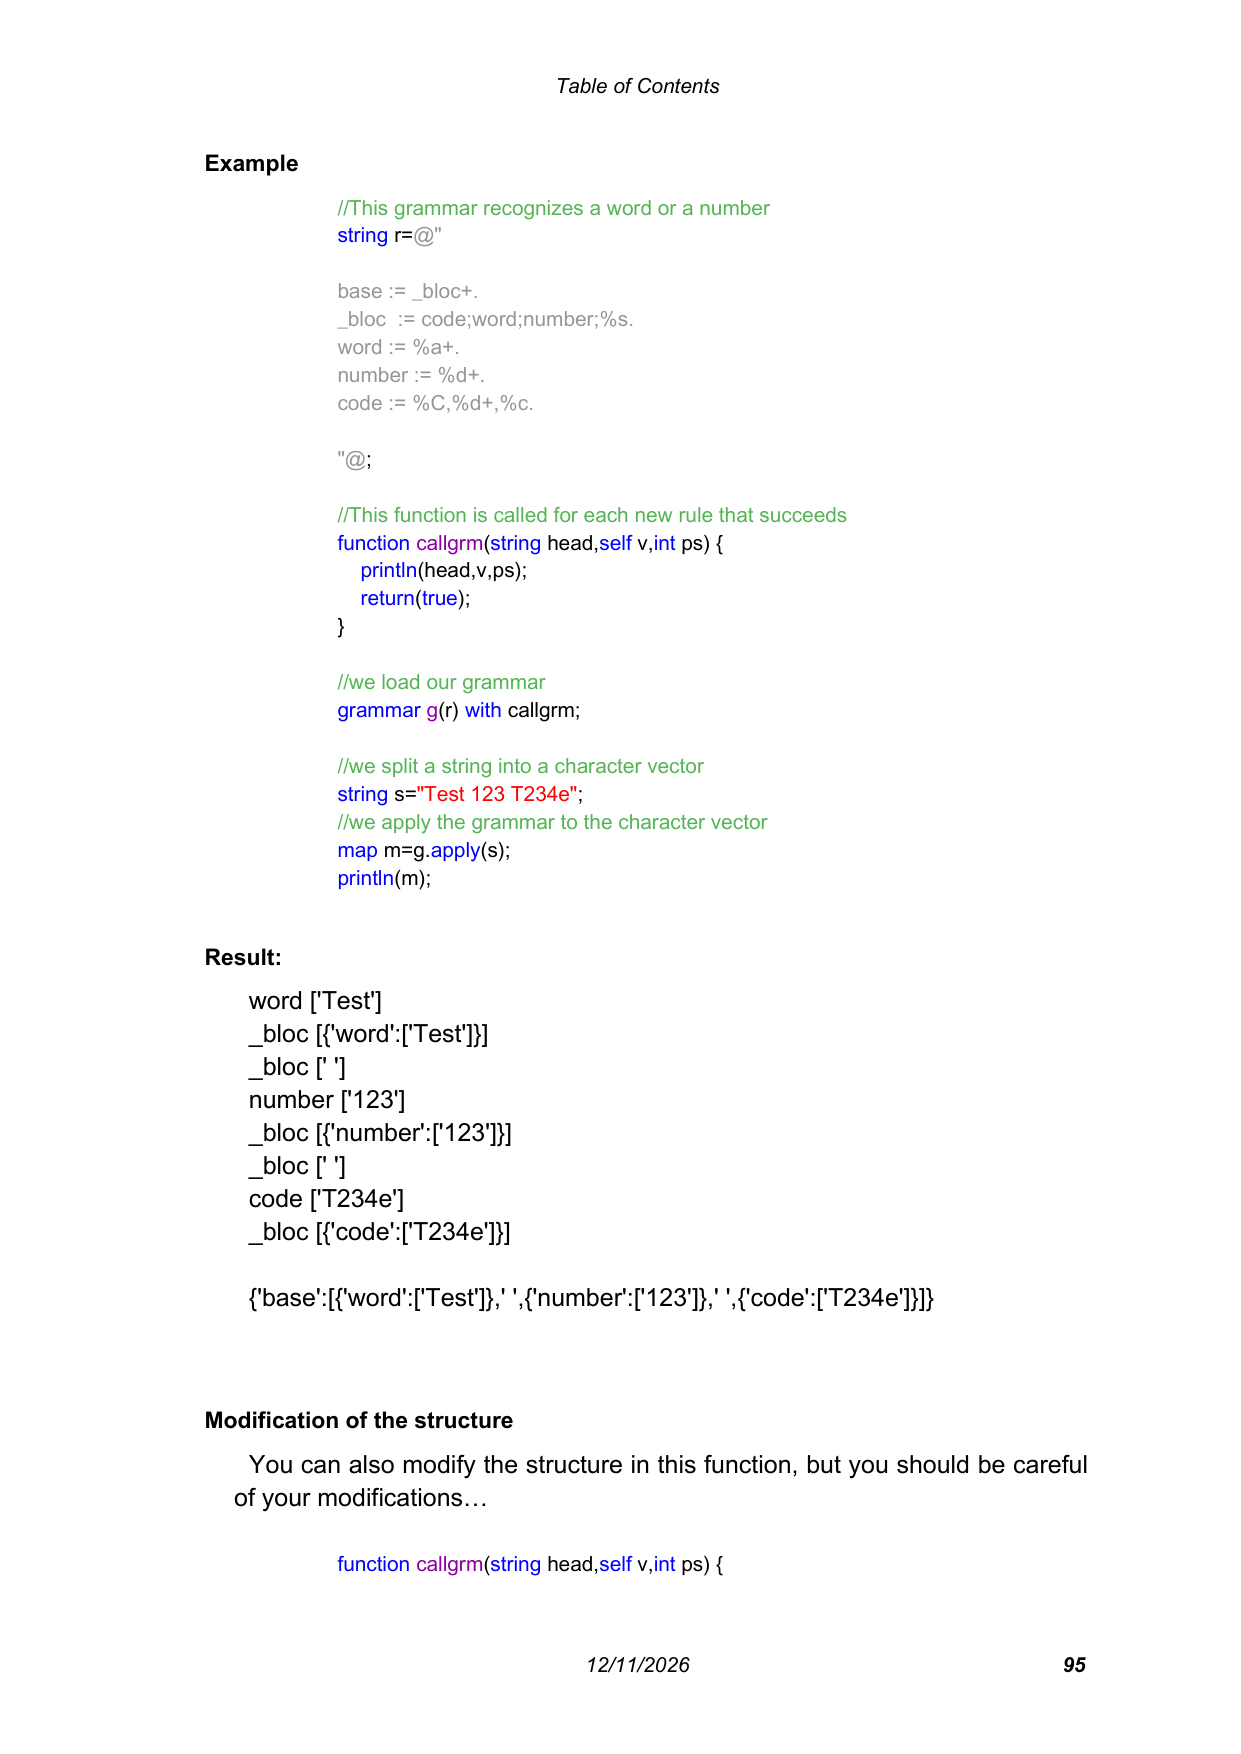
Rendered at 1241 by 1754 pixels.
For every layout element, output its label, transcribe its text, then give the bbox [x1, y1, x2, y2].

text println(m); [337, 863, 1090, 891]
text //This grammar recognizes a word or a number [337, 193, 1090, 221]
text function callgrm(string head,self v,int ps) { [337, 1549, 1090, 1577]
text word ['Test'] [234, 986, 1090, 1015]
text _bloc [{'number':['123']}] [234, 1118, 1090, 1147]
text //we load our grammar [337, 667, 1090, 695]
text //This function is called for each new rule that succeeds [337, 500, 1090, 528]
text word := %a+. [337, 332, 1090, 360]
text //we split a string into a character vector [337, 751, 1090, 779]
subtitle Modification of the structure [204, 1407, 1090, 1434]
subtitle Example [204, 150, 1090, 176]
text "@; [337, 444, 1090, 472]
text number ['123'] [234, 1085, 1090, 1114]
text code := %C,%d+,%c. [337, 388, 1090, 416]
text grammar g(r) with callgrm; [337, 695, 1090, 723]
text _bloc [' '] [234, 1151, 1090, 1180]
text return(true); [337, 583, 1090, 611]
text code ['T234e'] [234, 1184, 1090, 1213]
text {'base':[{'word':['Test']},' ',{'number':['123']},' ',{'code':['T234e']}]} [234, 1283, 1090, 1312]
text string r=@" [337, 221, 1090, 248]
text You can also modify the structure in this function, but you should be careful of your modifications… [234, 1450, 1090, 1512]
text string s="Test 123 T234e"; [337, 779, 1090, 807]
text base := _bloc+. [337, 276, 1090, 304]
text function callgrm(string head,self v,int ps) { [337, 528, 1090, 556]
text _bloc [' '] [234, 1052, 1090, 1081]
text } [337, 611, 1090, 639]
text map m=g.apply(s); [337, 835, 1090, 863]
subtitle Result: [204, 943, 1090, 970]
text _bloc [{'code':['T234e']}] [234, 1217, 1090, 1246]
text _bloc := code;word;number;%s. [337, 304, 1090, 332]
text println(head,v,ps); [337, 556, 1090, 583]
text number := %d+. [337, 360, 1090, 388]
text _bloc [{'word':['Test']}] [234, 1019, 1090, 1048]
text //we apply the grammar to the character vector [337, 807, 1090, 835]
